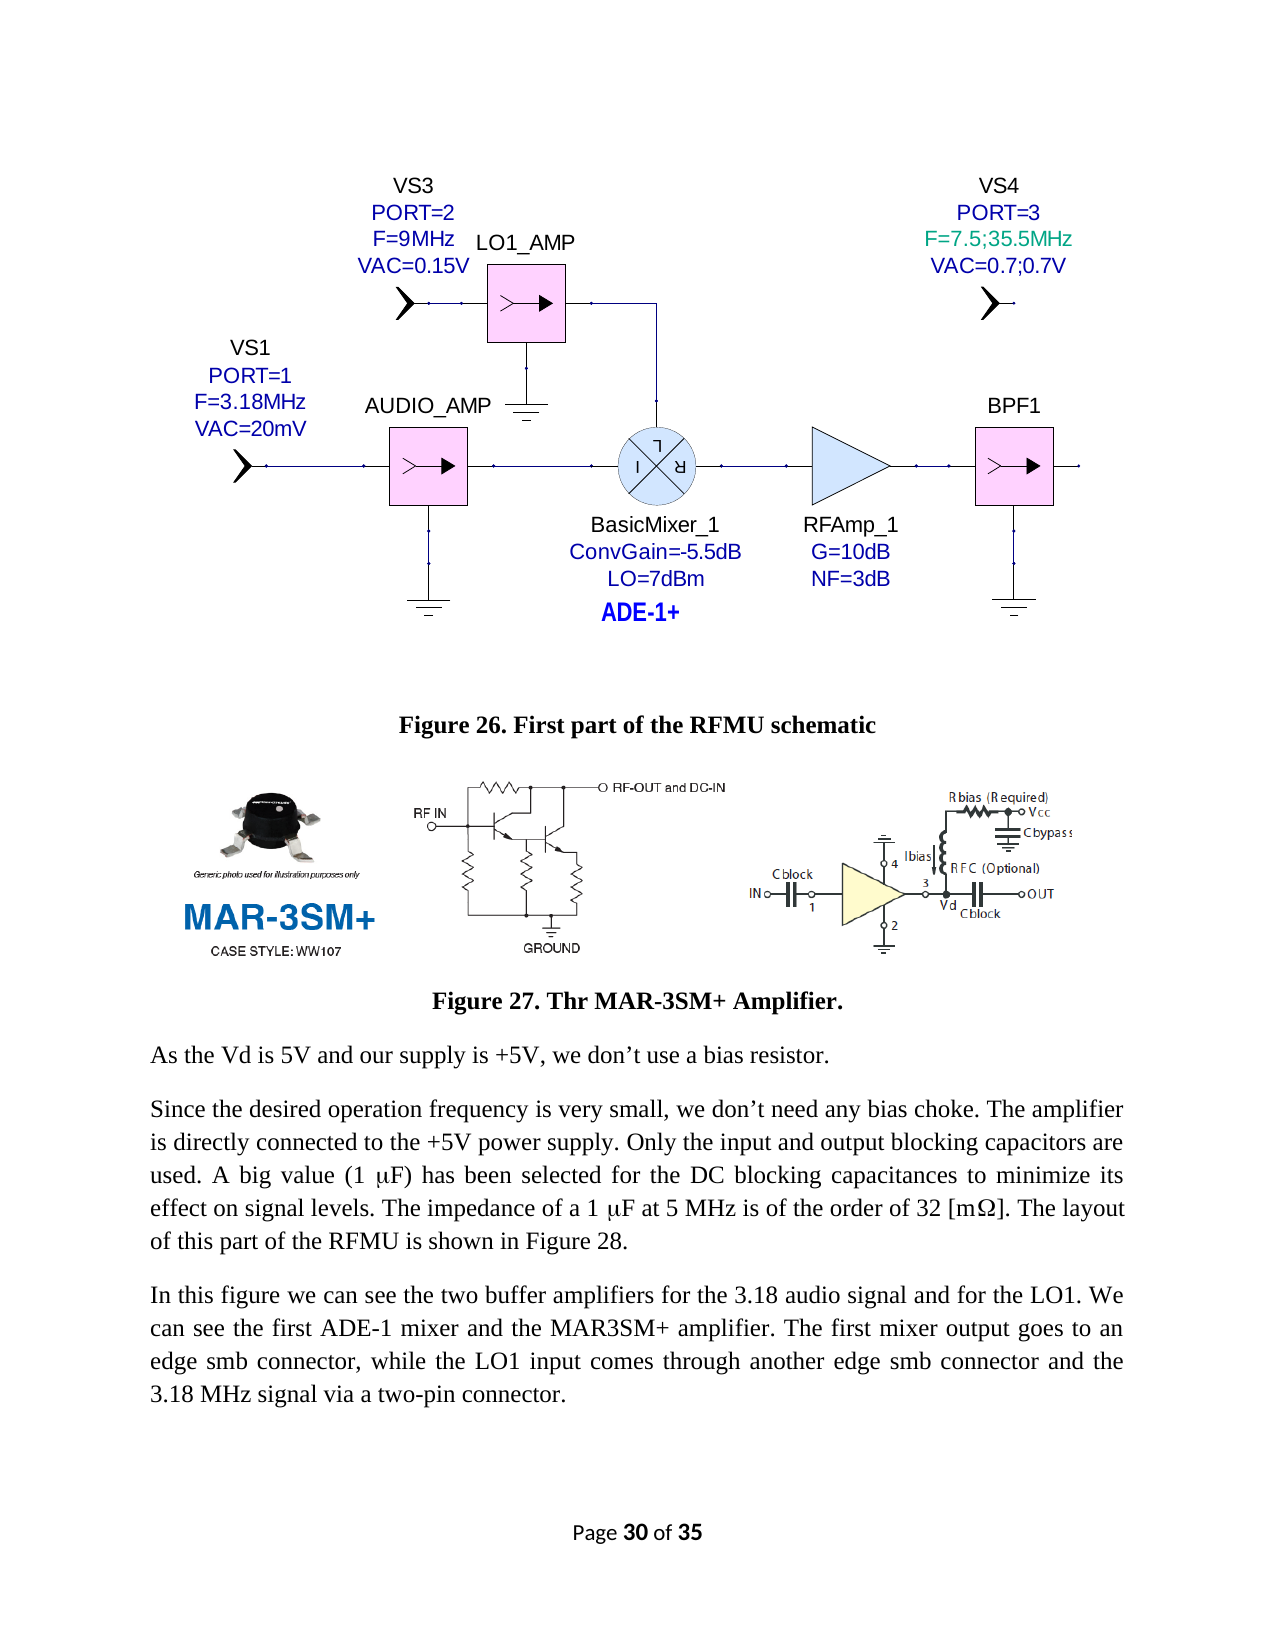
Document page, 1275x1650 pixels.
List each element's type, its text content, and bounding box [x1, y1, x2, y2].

text As the Vd is 5V and our supply is +5V, we don’t use a bias resistor. [150, 1040, 1125, 1069]
text Since the desired operation frequency is very small, we don’t need any bias choke. The amplifier is directly connected to the +5V power supply. Only the input and output blocking capacitors are used. A big value (1 F) has been selected for the DC blocking capacitances to minimize its effect on signal levels. The impedance of a 1 F at 5 MHz is of the order of 32 [m]. The layout of this part of the RFMU is shown in Figure 28. [150, 1094, 1125, 1255]
text Figure 26. First part of the RFMU schematic [150, 710, 1125, 739]
text In this figure we can see the two buffer amplifiers for the 3.18 audio signal and for the LO1. We can see the first ADE-1 mixer and the MAR3SM+ amplifier. The first mixer output goes to an edge smb connector, while the LO1 input comes through another edge smb connector and the 3.18 MHz signal via a two-pin connector. [150, 1280, 1125, 1408]
text Figure 27. Thr MAR-3SM+ Amplifier. [150, 986, 1125, 1015]
